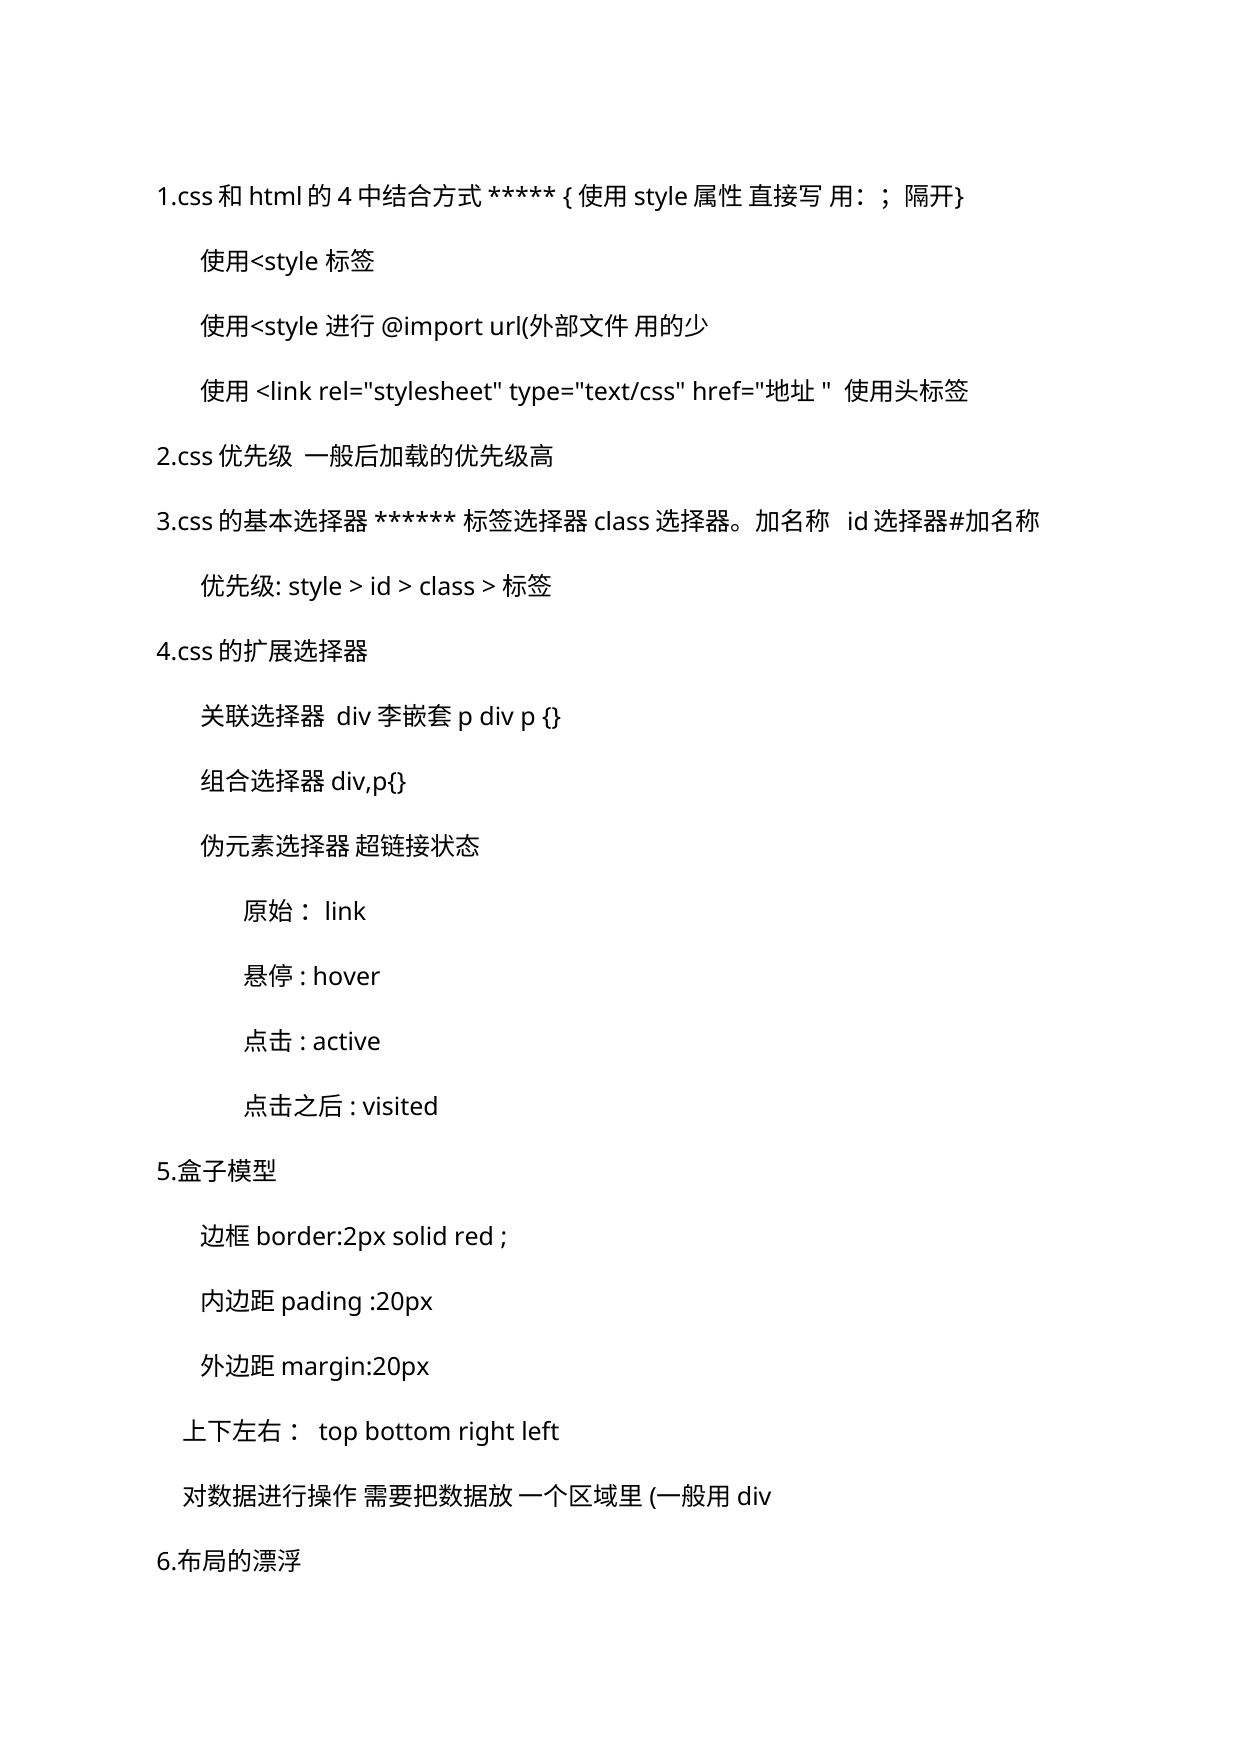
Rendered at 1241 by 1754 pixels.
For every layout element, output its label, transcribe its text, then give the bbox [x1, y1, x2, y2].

text 4.css的扩展选择器 [112, 617, 1128, 682]
text 使用<style 标签 [112, 227, 1128, 292]
text 6.布局的漂浮 [112, 1527, 1128, 1592]
text 上下左右 ： top bottom right left [112, 1397, 1128, 1462]
text 对数据进行操作 需要把数据放 一个区域里 (一般用div [112, 1462, 1128, 1527]
text 使用 <link rel="stylesheet" type="text/css" href="地址 " 使用头标签 [112, 357, 1128, 422]
text 点击 : active [112, 1007, 1128, 1072]
text 使用<style 进行 @import url(外部文件 用的少 [112, 292, 1128, 357]
text 边框 border:2px solid red ; [112, 1202, 1128, 1267]
text 内边距 pading :20px [112, 1267, 1128, 1332]
text 2.css优先级 一般后加载的优先级高 [112, 422, 1128, 487]
text 悬停 : hover [112, 942, 1128, 1007]
text 组合选择器 div,p{} [112, 747, 1128, 812]
text 5.盒子模型 [112, 1137, 1128, 1202]
text 外边距 margin:20px [112, 1332, 1128, 1397]
text 点击之后 : visited [112, 1072, 1128, 1137]
text 3.css的基本选择器 ****** 标签选择器 class选择器。加名称 id选择器#加名称 [112, 487, 1128, 552]
text 伪元素选择器 超链接状态 [112, 812, 1128, 877]
text 原始 ：link [112, 877, 1128, 942]
text 1.css和html的4中结合方式 ***** { 使用style属性 直接写 用：；隔开} [112, 162, 1128, 227]
text 优先级: style > id > class > 标签 [112, 552, 1128, 617]
text 关联选择器 div 李嵌套p div p {} [112, 682, 1128, 747]
